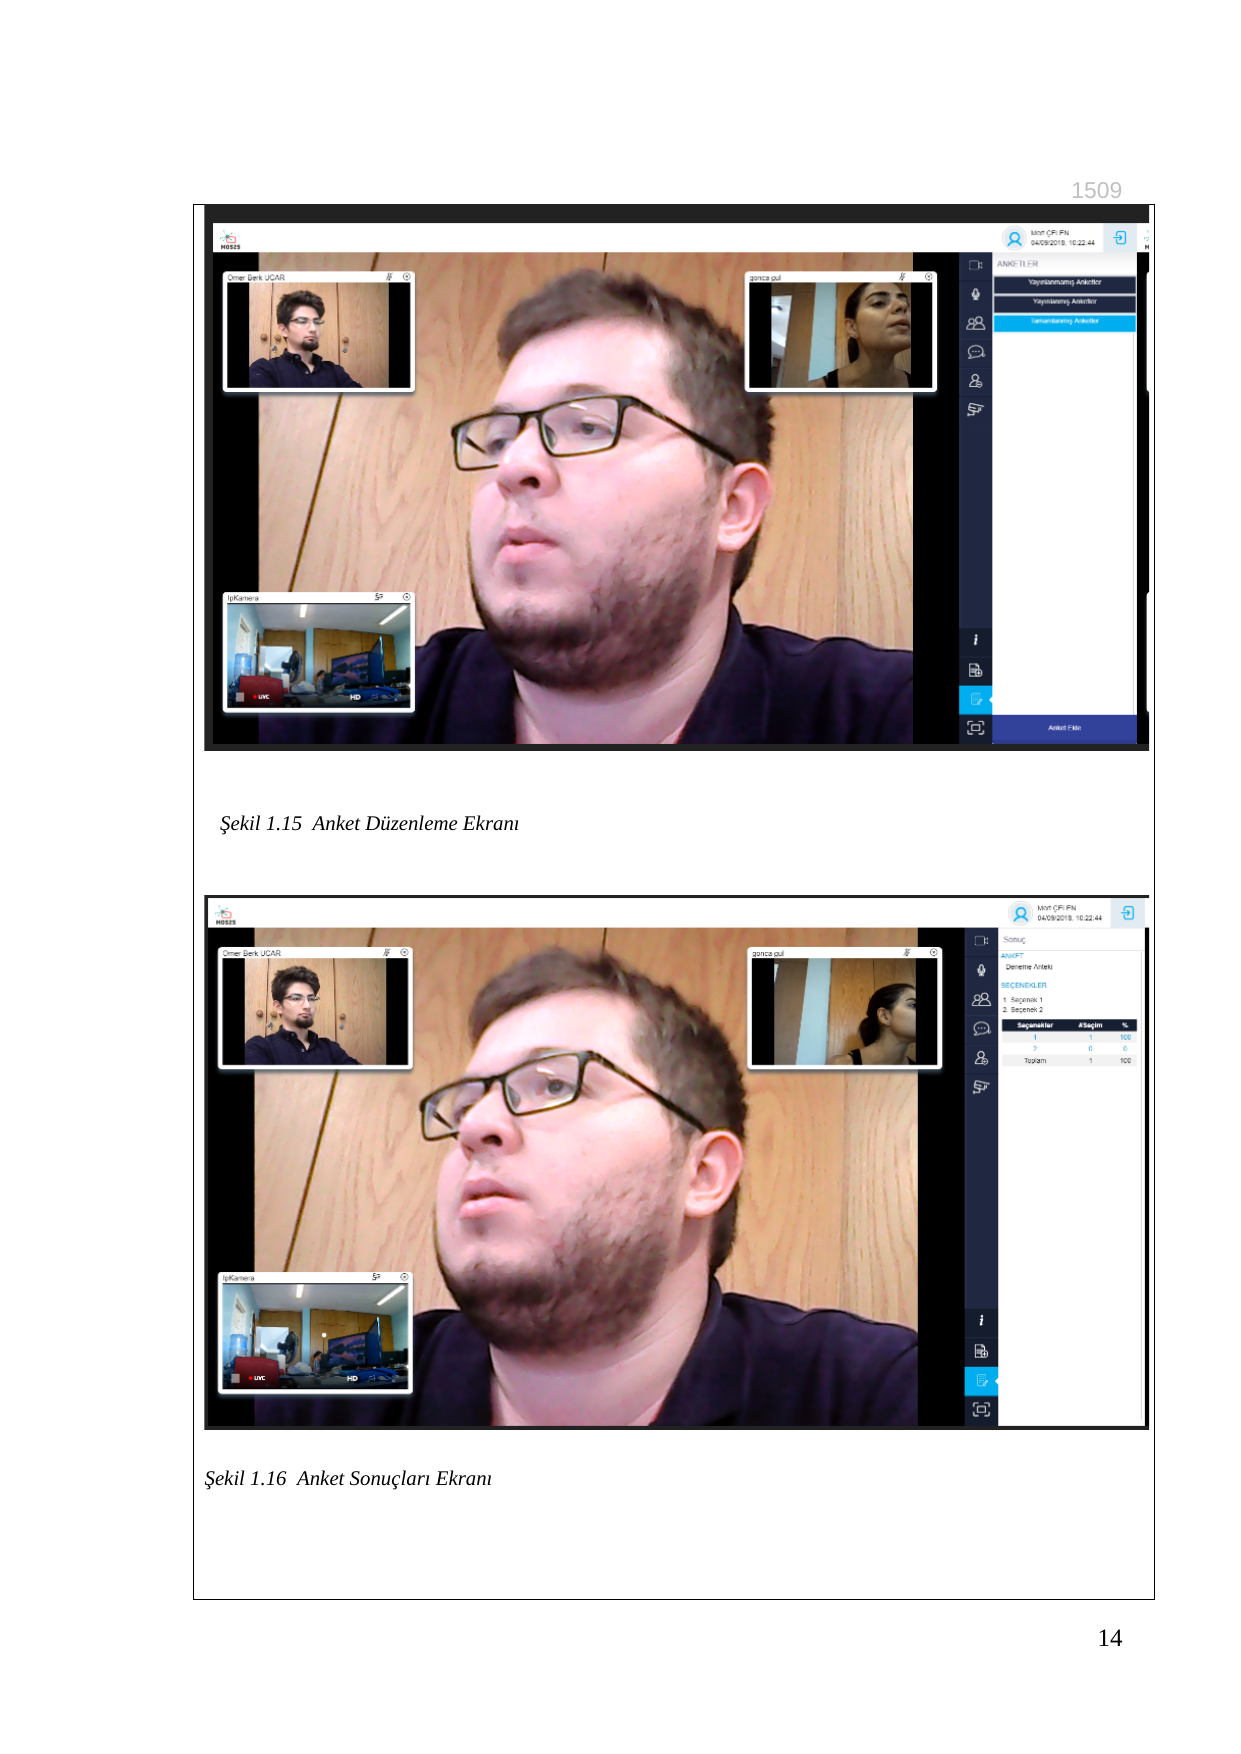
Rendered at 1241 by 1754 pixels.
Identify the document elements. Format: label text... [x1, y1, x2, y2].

table_cell 2018/1. Dönemi içinde yapılan çalışmaları açıklayınız : Online Tartışma programına, medya ekleme özelliği bölümünde, ip kamera ile çekilmiş akışı da eklenebildiği “IP kamera ekle” özelliği yeni bir özellik olarak eklenmiştir. Online tartışma programı Amazon cloud ortamına taşınmıştır. Tartışma programındaki lag problemini çözmek için çalışmalara başlanmıştır. Online Tartışma Platformunun 6 Eylül tarihinde Güney Kore’de oynanacak olan Hollanda-Peru maçındaki demonstrasyonu yapılacaktır. Uygulamanın KISWE platformu ile entegrasyonunun test edilmesi amaçlanmaktadır. Online Tartışma Platformunun arayüzleri aşağıdaki gibidir. Şekil 1.1 Tartışma Yaratma Ekranı Şekil 1.2 Bütün Tartışmalar Ekranı Şekil 1.3 Online Tartışma Ekranı Şekil 1.4 Münazaraya Kullanıcı Davet Etme Ekranı Şekil 1.5 Münazaraya Kullanıcıyı Eposta ile Davet Etme Ekranı Şekil 1.6 Kullanıcıyı Münazaradan Çıkarma Ekranı Şekil 1.7 Kullanıcının Münazaraya Girmesini Engelleme Ekranı Şekil 1.8 Mikrofonu Kapatma Ekranı Şekil 1.9 Kamerayı Kapatma Ekranı Şekil 1.9 Sohbet Ekranı Şekil 1.10 Video ve Akış Ekleme Ekranı Şekil 1.11 Video Yükleme Ekranı Şekil 1.12 Web URL’i ekleme ekranı Şekil 1.13 Canlı Yayın Ekleme Ekranı Şekil 1.14 Video Yayınlama Ekranı Şekil 1.14 Münazarada video gösterilmesi Şekil 1.14 IP kamerası eklenmesi Şekil 1.15 Anket Düzenleme Ekranı Şekil 1.16 Anket Sonuçları Ekranı [194, 205, 1154, 1598]
picture [204, 895, 1150, 1430]
picture [204, 204, 1150, 751]
